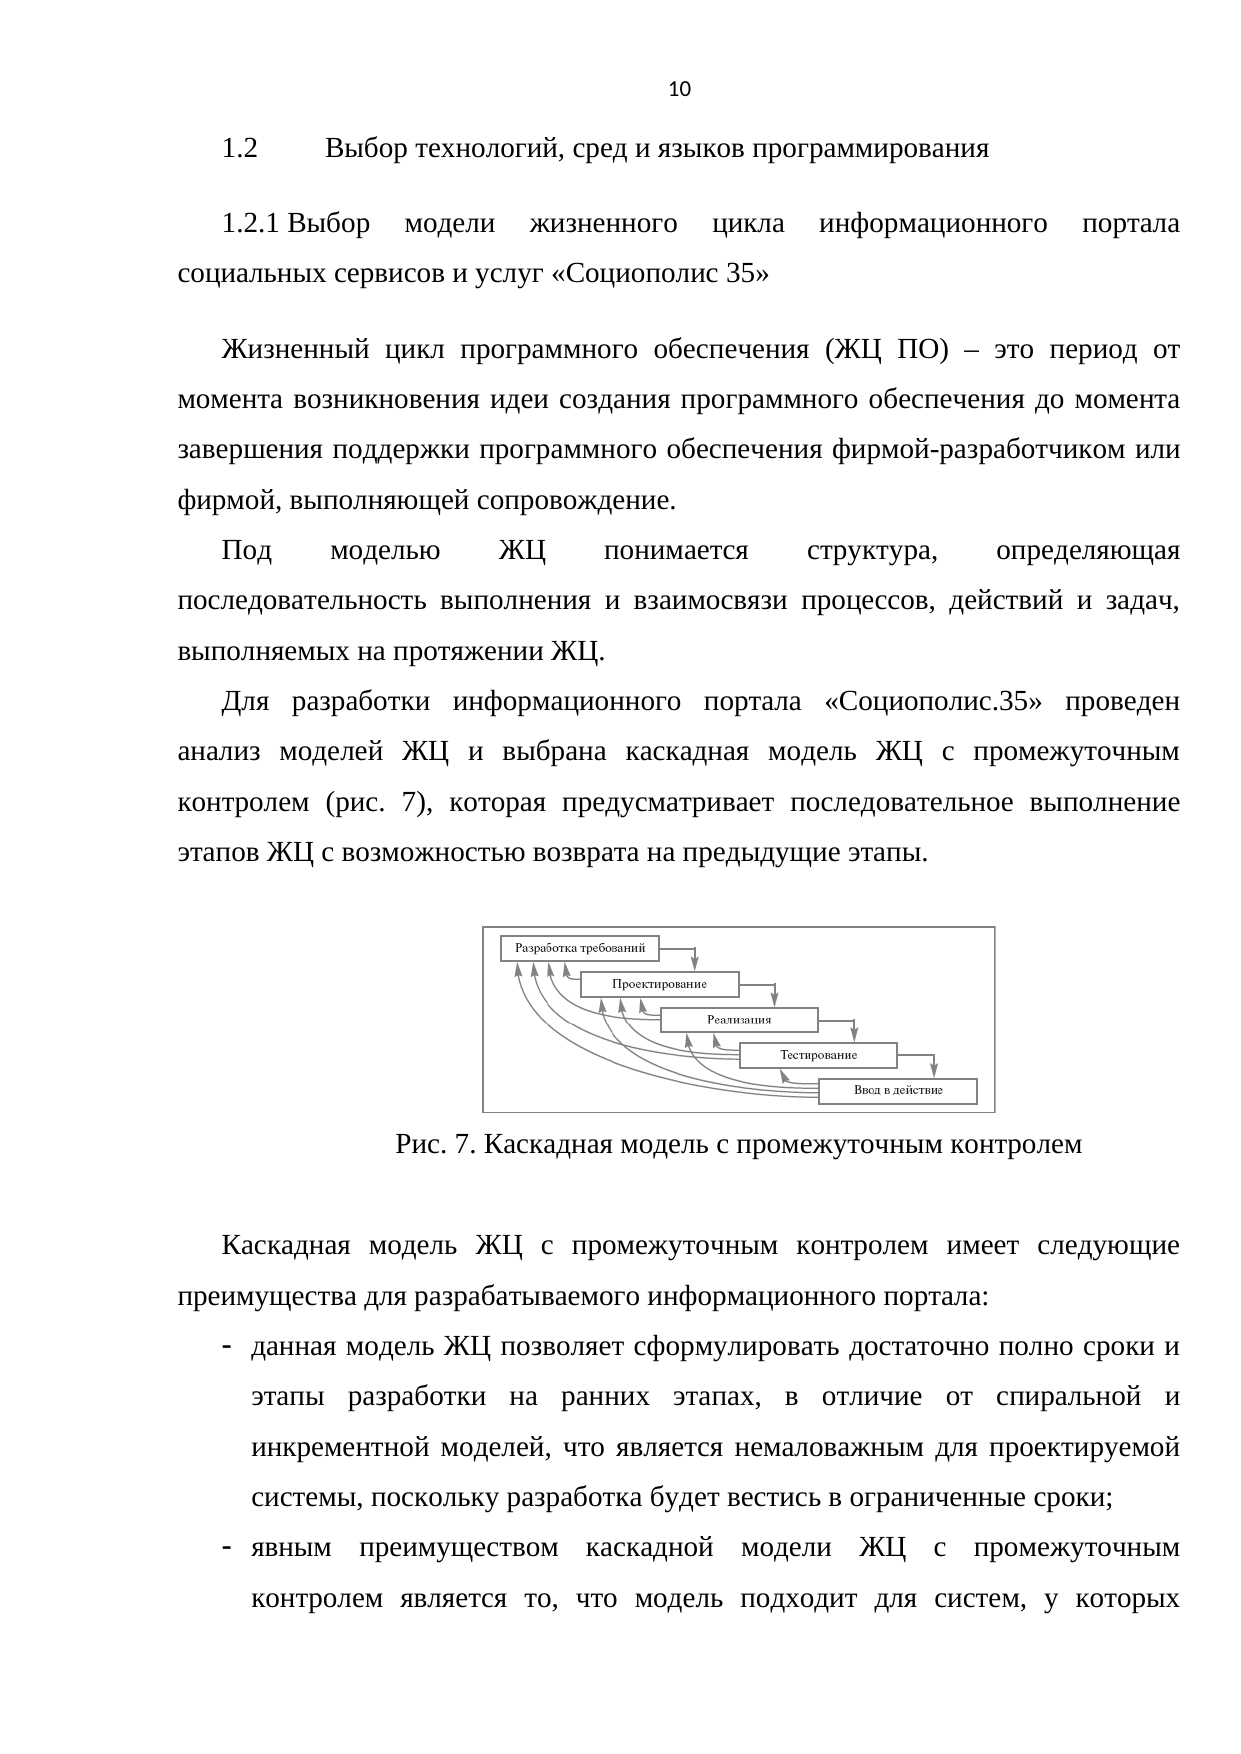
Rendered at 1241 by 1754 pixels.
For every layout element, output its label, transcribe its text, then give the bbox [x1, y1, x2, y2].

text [222, 1529, 1181, 1613]
text Каскадная модель ЖЦ с промежуточным контролем имеет следующие преимущества для разрабатываемого информационного портала: [177, 1227, 1181, 1311]
text Рис. 7. Каскадная модель с промежуточным контролем [296, 1127, 1181, 1160]
text Выбор модели жизненного цикла информационного портала социальных сервисов и услуг «Социополис 35» [177, 205, 1181, 289]
text Под моделью ЖЦ понимается структура, определяющая последовательность выполнения и взаимосвязи процессов, действий и задач, выполняемых на протяжении ЖЦ. [177, 532, 1181, 666]
text Для разработки информационного портала «Социополис.35» проведен анализ моделей ЖЦ и выбрана каскадная модель ЖЦ с промежуточным контролем (рис. 7), которая предусматривает последовательное выполнение этапов ЖЦ с возможностью возврата на предыдущие этапы. [177, 683, 1181, 867]
text Жизненный цикл программного обеспечения (ЖЦ ПО) – это период от момента возникновения идеи создания программного обеспечения до момента завершения поддержки программного обеспечения фирмой-разработчиком или фирмой, выполняющей сопровождение. [177, 331, 1181, 515]
subtitle Выбор технологий, сред и языков программирования [177, 130, 1181, 163]
picture [482, 926, 996, 1113]
text данная модель ЖЦ позволяет сформулировать достаточно полно сроки и этапы разработки на ранних этапах, в отличие от спиральной и инкрементной моделей, что является немаловажным для проектируемой системы, поскольку разработка будет вестись в ограниченные сроки; [222, 1328, 1181, 1512]
